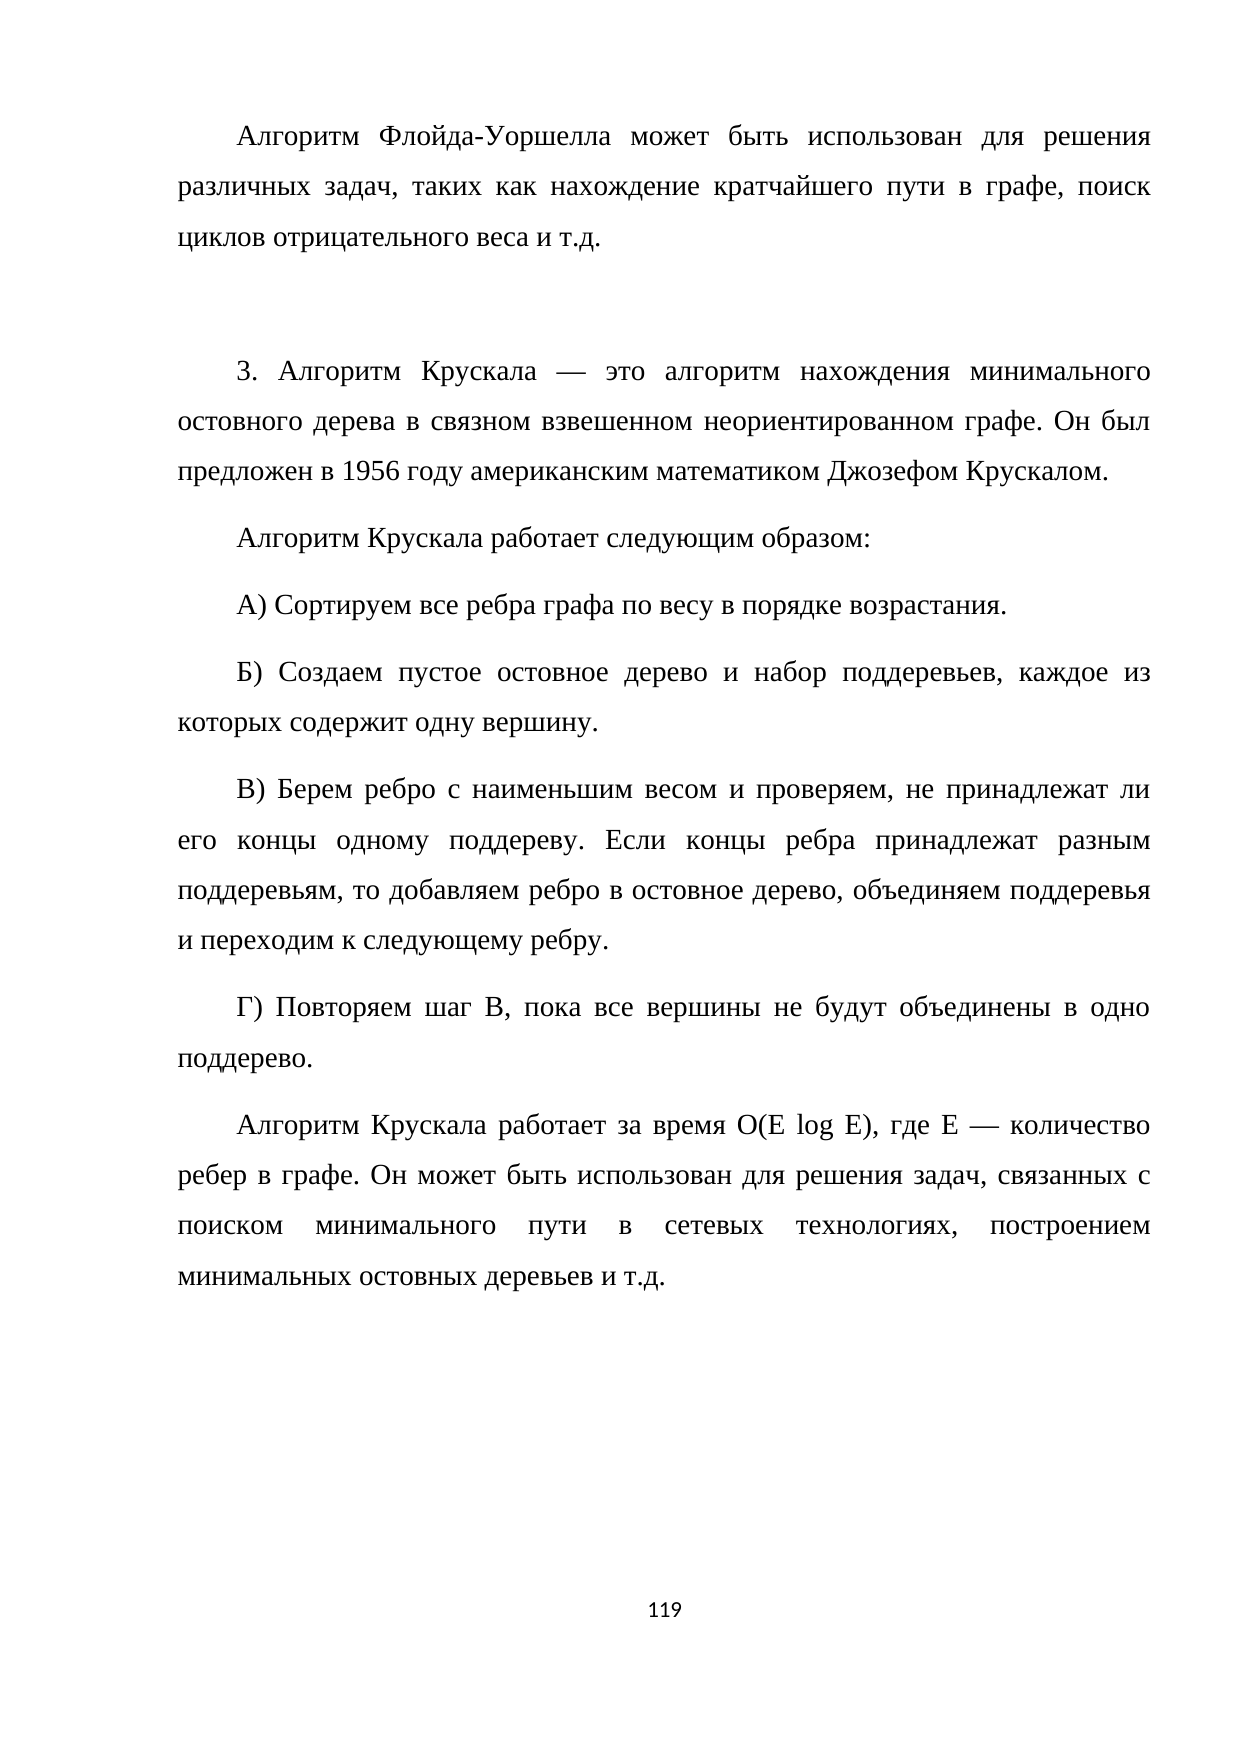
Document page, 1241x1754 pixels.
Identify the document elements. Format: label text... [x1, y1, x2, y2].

text Алгоритм Крускала работает следующим образом: [177, 520, 1152, 554]
text А) Сортируем все ребра графа по весу в порядке возрастания. [177, 587, 1152, 621]
text Г) Повторяем шаг В, пока все вершины не будут объединены в одно поддерево. [177, 989, 1152, 1073]
text В) Берем ребро с наименьшим весом и проверяем, не принадлежат ли его концы одному поддереву. Если концы ребра принадлежат разным поддеревьям, то добавляем ребро в остовное дерево, объединяем поддеревья и переходим к следующему ребру. [177, 772, 1152, 956]
text Алгоритм Крускала работает за время O(E log E), где E — количество ребер в графе. Он может быть использован для решения задач, связанных с поиском минимального пути в сетевых технологиях, построением минимальных остовных деревьев и т.д. [177, 1107, 1152, 1291]
text 3. Алгоритм Крускала — это алгоритм нахождения минимального остовного дерева в связном взвешенном неориентированном графе. Он был предложен в 1956 году американским математиком Джозефом Крускалом. [177, 353, 1152, 487]
text Алгоритм Флойда-Уоршелла может быть использован для решения различных задач, таких как нахождение кратчайшего пути в графе, поиск циклов отрицательного веса и т.д. [177, 118, 1152, 252]
text Б) Создаем пустое остовное дерево и набор поддеревьев, каждое из которых содержит одну вершину. [177, 654, 1152, 738]
